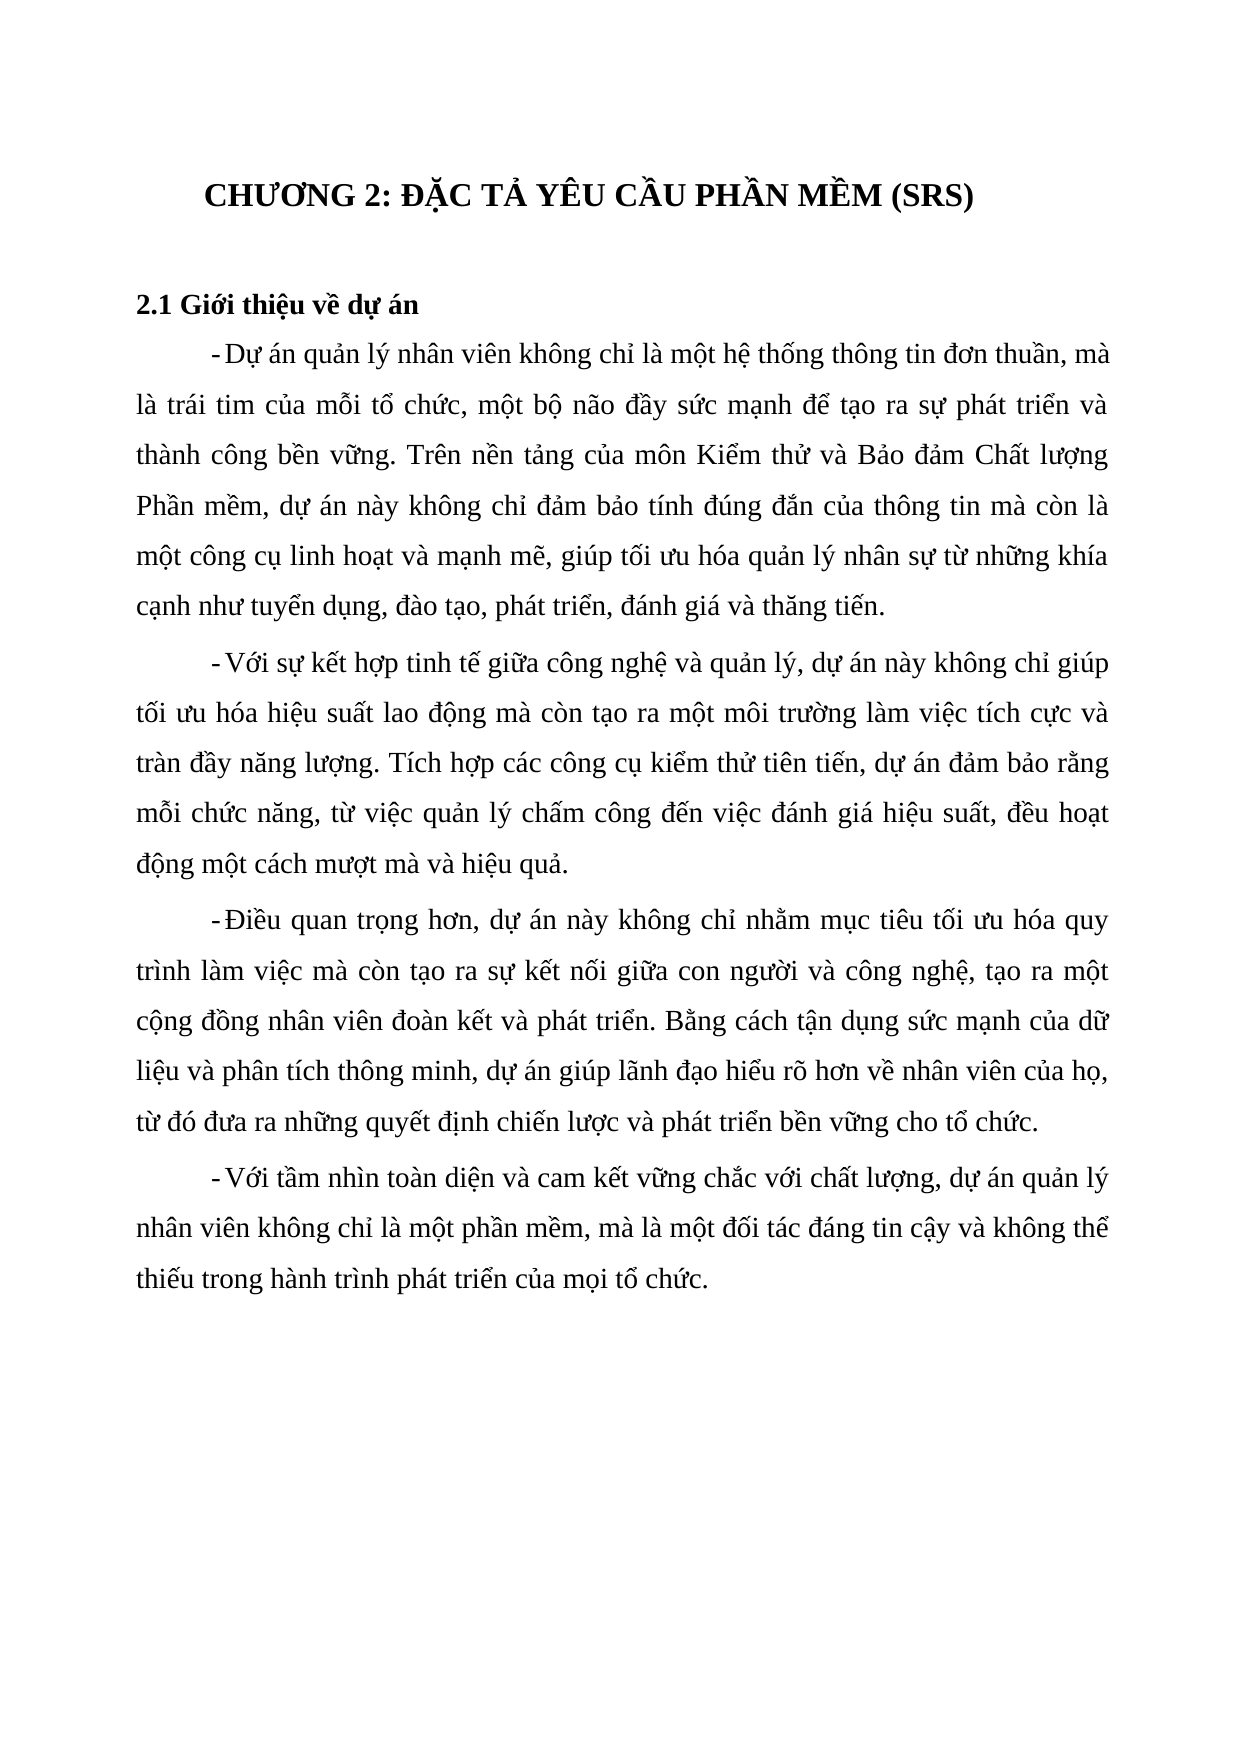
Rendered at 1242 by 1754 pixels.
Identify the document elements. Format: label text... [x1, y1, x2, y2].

text Điều quan trọng hơn, dự án này không chỉ nhằm mục tiêu tối ưu hóa quy trình làm việc mà còn tạo ra sự kết nối giữa con người và công nghệ, tạo ra một cộng đồng nhân viên đoàn kết và phát triển. Bằng cách tận dụng sức mạnh của dữ liệu và phân tích thông minh, dự án giúp lãnh đạo hiểu rõ hơn về nhân viên của họ, từ đó đưa ra những quyết định chiến lược và phát triển bền vững cho tổ chức. [136, 902, 1110, 1137]
text ĐẶC TẢ YÊU CẦU PHẦN MỀM (SRS) [166, 175, 1110, 213]
subtitle Giới thiệu về dự án [136, 287, 1110, 321]
text Với tầm nhìn toàn diện và cam kết vững chắc với chất lượng, dự án quản lý nhân viên không chỉ là một phần mềm, mà là một đối tác đáng tin cậy và không thể thiếu trong hành trình phát triển của mọi tổ chức. [136, 1160, 1110, 1294]
text Với sự kết hợp tinh tế giữa công nghệ và quản lý, dự án này không chỉ giúp tối ưu hóa hiệu suất lao động mà còn tạo ra một môi trường làm việc tích cực và tràn đầy năng lượng. Tích hợp các công cụ kiểm thử tiên tiến, dự án đảm bảo rằng mỗi chức năng, từ việc quản lý chấm công đến việc đánh giá hiệu suất, đều hoạt động một cách mượt mà và hiệu quả. [136, 645, 1110, 879]
text Dự án quản lý nhân viên không chỉ là một hệ thống thông tin đơn thuần, mà là trái tim của mỗi tổ chức, một bộ não đầy sức mạnh để tạo ra sự phát triển và thành công bền vững. Trên nền tảng của môn Kiểm thử và Bảo đảm Chất lượng Phần mềm, dự án này không chỉ đảm bảo tính đúng đắn của thông tin mà còn là một công cụ linh hoạt và mạnh mẽ, giúp tối ưu hóa quản lý nhân sự từ những khía cạnh như tuyển dụng, đào tạo, phát triển, đánh giá và thăng tiến. [136, 337, 1110, 622]
